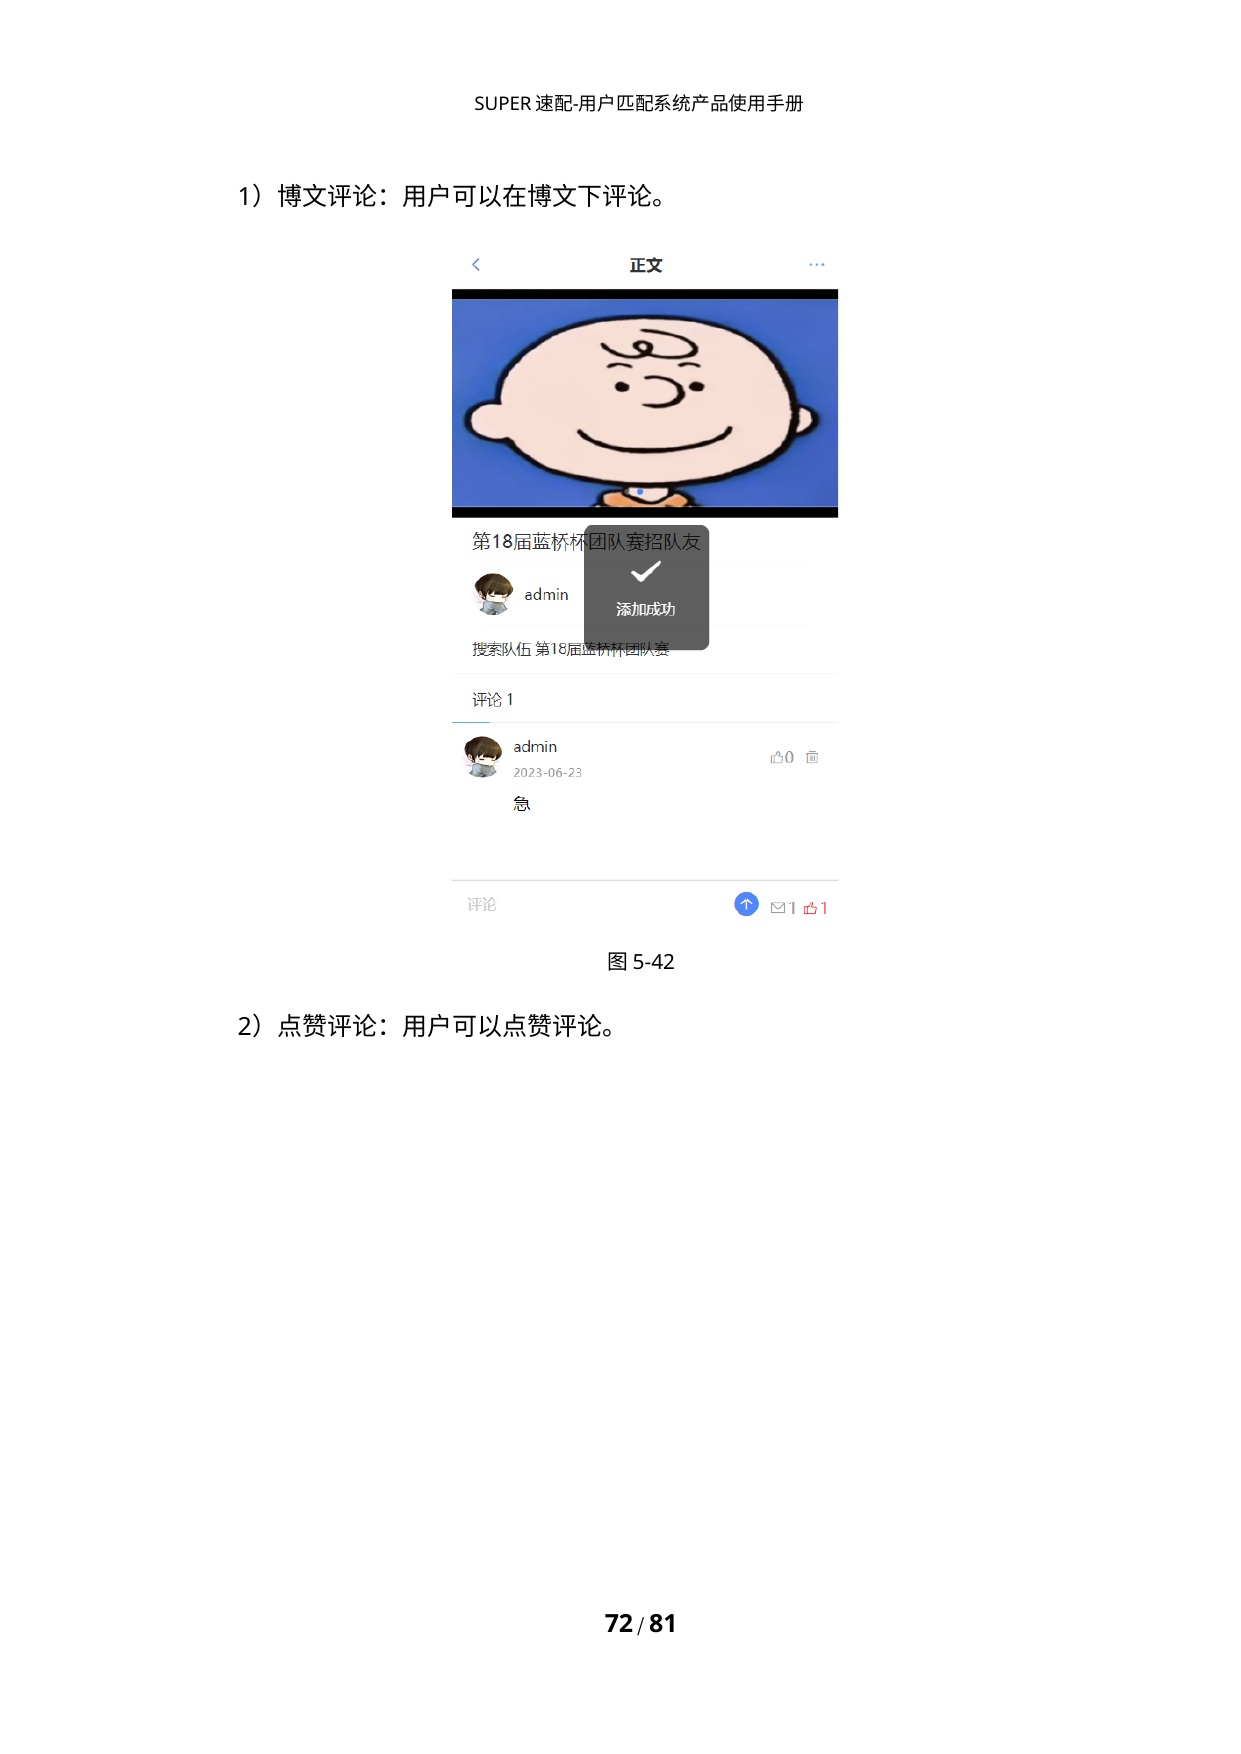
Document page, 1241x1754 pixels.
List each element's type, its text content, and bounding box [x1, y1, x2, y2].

text 图 5-42 [187, 944, 1053, 977]
text 1）博文评论：用户可以在博文下评论。 [187, 162, 1053, 227]
picture [452, 245, 839, 924]
text 2）点赞评论：用户可以点赞评论。 [187, 992, 1053, 1057]
